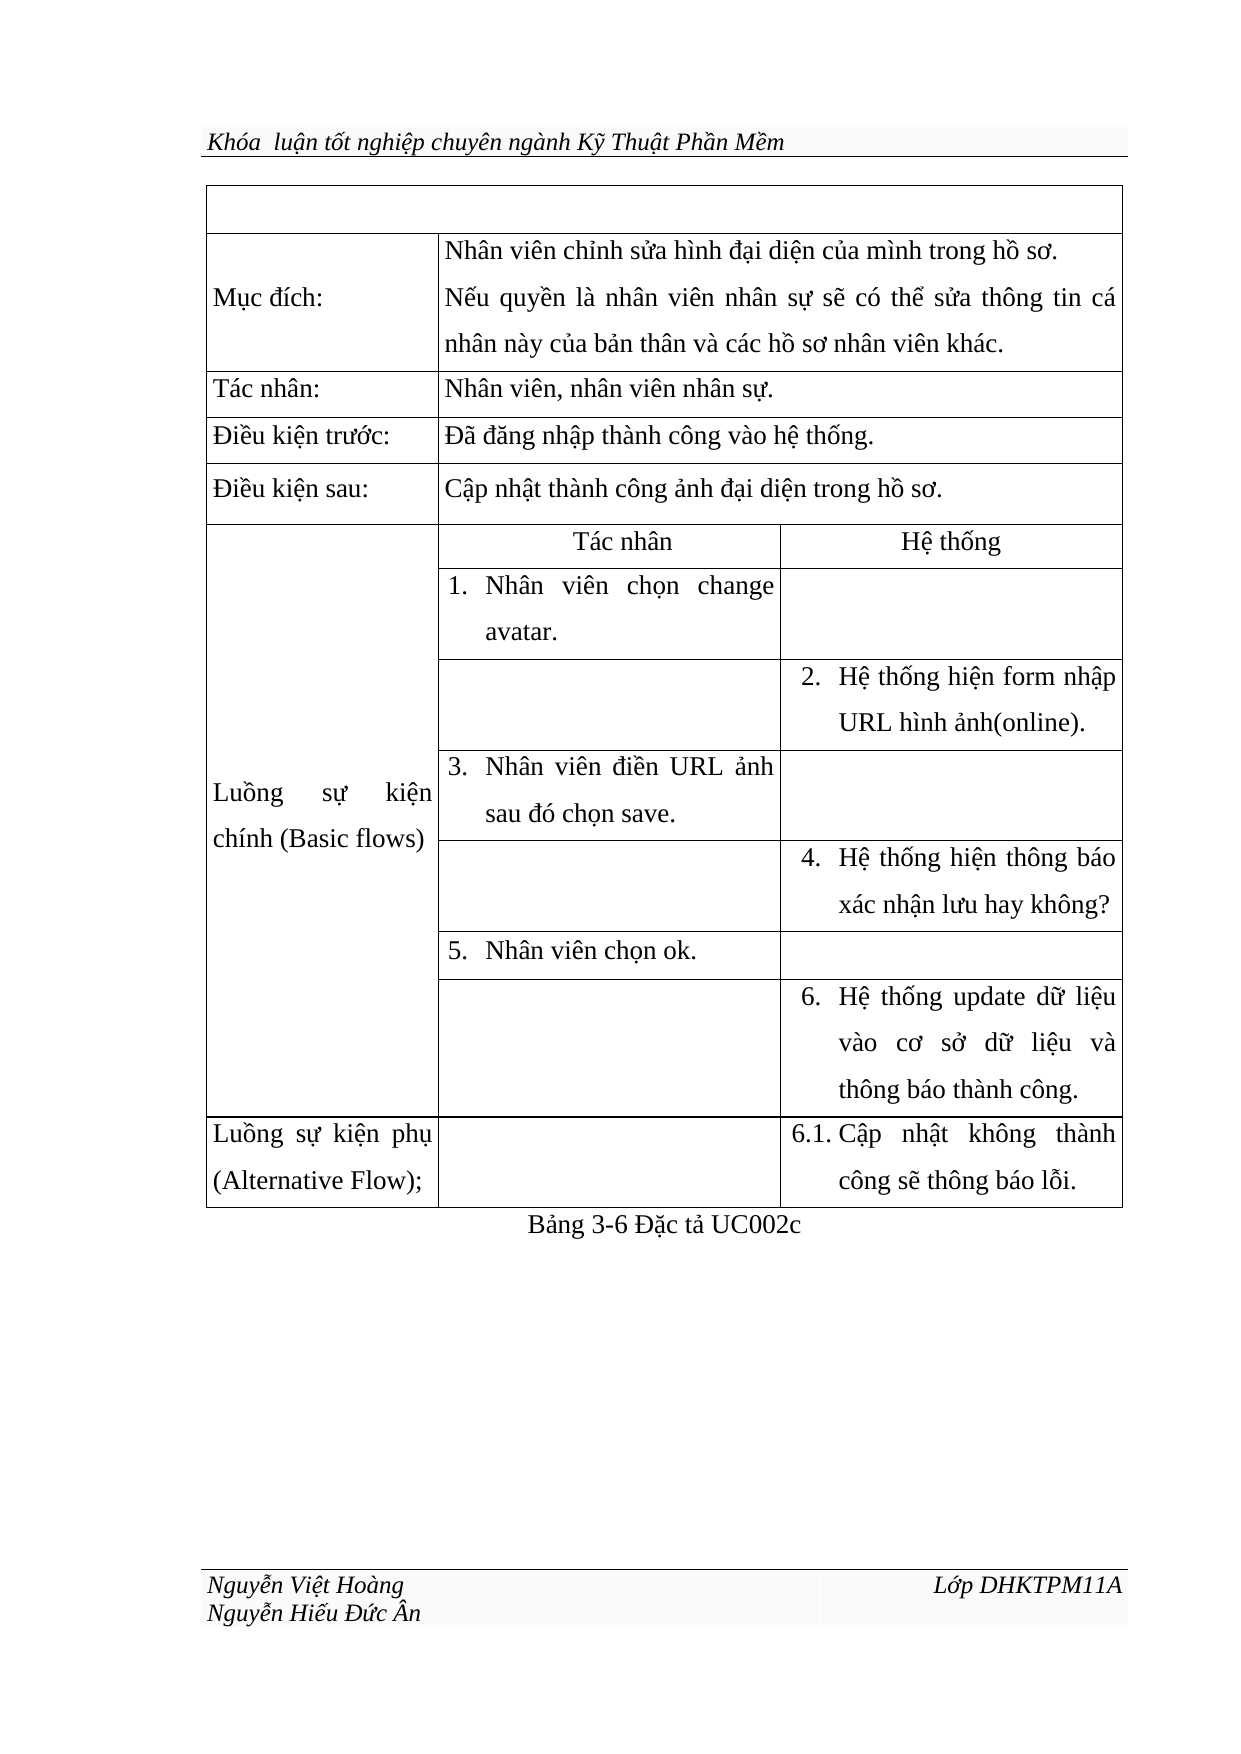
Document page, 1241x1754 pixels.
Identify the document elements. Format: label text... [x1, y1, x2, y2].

table_cell [439, 1118, 780, 1207]
table_cell Cập nhật thành công ảnh đại diện trong hồ sơ. [439, 464, 1122, 524]
table_cell Tác nhân: [207, 372, 438, 417]
table_cell Hệ thống update dữ liệu vào cơ sở dữ liệu và thông báo thành công. [781, 980, 1122, 1116]
table_cell Tác nhân [439, 525, 780, 568]
table_cell [781, 932, 1122, 979]
table_cell [781, 569, 1122, 659]
table_cell [439, 980, 780, 1116]
table_cell Nhân viên chọn change avatar. [439, 569, 780, 659]
table_cell [781, 751, 1122, 840]
table_cell Điều kiện sau: [207, 464, 438, 524]
table_cell Nhân viên, nhân viên nhân sự. [439, 372, 1122, 417]
table_cell Nhân viên điền URL ảnh sau đó chọn save. [439, 751, 780, 840]
table_cell Đã đăng nhập thành công vào hệ thống. [439, 418, 1122, 463]
table_cell Nhân viên chỉnh sửa hình đại diện của mình trong hồ sơ. Nếu quyền là nhân viên nhân sự sẽ có thể sửa thông tin cá nhân này của bản thân và các hồ sơ nhân viên khác. [439, 234, 1122, 371]
table_cell Luồng sự kiện phụ (Alternative Flow); [207, 1118, 438, 1207]
table_cell Điều kiện trước: [207, 418, 438, 463]
table_cell [439, 660, 780, 749]
table_cell Mục đích: [207, 234, 438, 371]
table_cell Hệ thống hiện form nhập URL hình ảnh(online). [781, 660, 1122, 749]
table_cell Cập nhật không thành công sẽ thông báo lỗi. [781, 1118, 1122, 1207]
table_cell Nhân viên chọn ok. [439, 932, 780, 979]
table_cell Hệ thống [781, 525, 1122, 568]
table_cell [439, 841, 780, 931]
table_cell Hệ thống hiện thông báo xác nhận lưu hay không? [781, 841, 1122, 931]
table_cell Luồng sự kiện chính (Basic flows) [207, 525, 438, 1116]
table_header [207, 186, 1122, 233]
